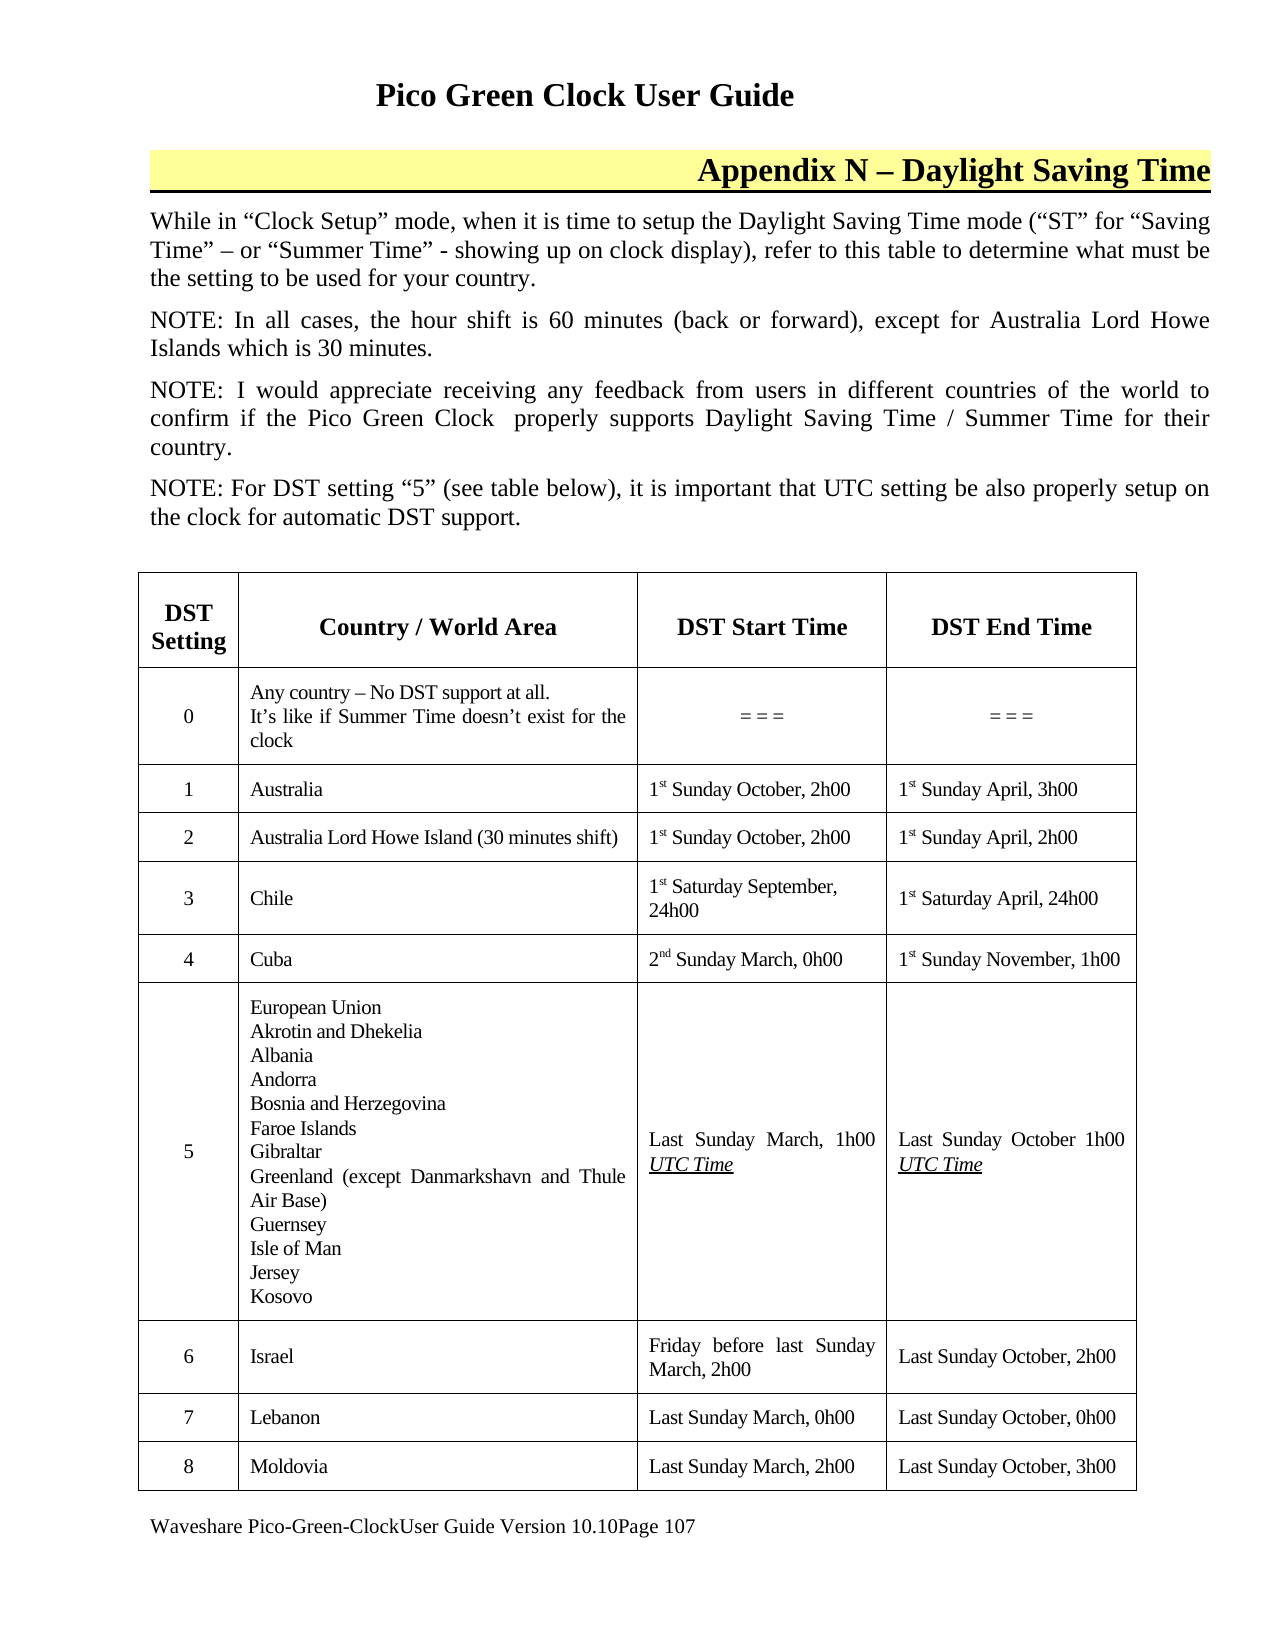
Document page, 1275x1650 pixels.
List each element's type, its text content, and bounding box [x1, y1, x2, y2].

subtitle Appendix N – Daylight Saving Time [150, 150, 1211, 190]
table_cell Cuba [239, 935, 637, 982]
table_header DST Start Time [638, 573, 886, 667]
table_cell Australia [239, 765, 637, 812]
table_cell 3 [139, 862, 238, 934]
table_cell 2nd Sunday March, 0h00 [638, 935, 886, 982]
table_cell 1st Sunday October, 2h00 [638, 813, 886, 861]
table_cell 5 [139, 983, 238, 1320]
table_cell Moldovia [239, 1442, 637, 1490]
table_header DST End Time [887, 573, 1136, 667]
table_cell Last Sunday March, 0h00 [638, 1394, 886, 1441]
table_cell 4 [139, 935, 238, 982]
table_header DST Setting [139, 573, 238, 667]
table_cell 1st Sunday April, 2h00 [887, 813, 1136, 861]
table_cell Israel [239, 1321, 637, 1392]
table_cell Chile [239, 862, 637, 934]
table_header Country / World Area [239, 573, 637, 667]
table_cell Last Sunday March, 1h00 UTC Time [638, 983, 886, 1320]
table_cell = = = [638, 668, 886, 764]
table_cell 1st Sunday April, 3h00 [887, 765, 1136, 812]
table_cell 7 [139, 1394, 238, 1441]
table_cell 1st Saturday April, 24h00 [887, 862, 1136, 934]
table_cell = = = [887, 668, 1136, 764]
table_cell Last Sunday October, 2h00 [887, 1321, 1136, 1392]
table_cell Australia Lord Howe Island (30 minutes shift) [239, 813, 637, 861]
table_cell Friday before last Sunday March, 2h00 [638, 1321, 886, 1392]
table_cell European Union Akrotin and Dhekelia Albania Andorra Bosnia and Herzegovina Faroe Islands Gibraltar Greenland (except Danmarkshavn and Thule Air Base) Guernsey Isle of Man Jersey Kosovo [239, 983, 637, 1320]
text While in “Clock Setup” mode, when it is time to setup the Daylight Saving Time mode (“ST” for “Saving Time” – or “Summer Time” - showing up on clock display), refer to this table to determine what must be the setting to be used for your country. [150, 206, 1211, 292]
table_cell Last Sunday October 1h00 UTC Time [887, 983, 1136, 1320]
text NOTE: I would appreciate receiving any feedback from users in different countries of the world to confirm if the Pico Green Clock properly supports Daylight Saving Time / Summer Time for their country. [150, 375, 1211, 461]
table_cell Last Sunday March, 2h00 [638, 1442, 886, 1490]
table_cell 2 [139, 813, 238, 861]
table_cell 1st Sunday November, 1h00 [887, 935, 1136, 982]
table_cell Lebanon [239, 1394, 637, 1441]
table_cell 8 [139, 1442, 238, 1490]
table_cell 1st Sunday October, 2h00 [638, 765, 886, 812]
table_cell 0 [139, 668, 238, 764]
table_cell 1st Saturday September, 24h00 [638, 862, 886, 934]
table_cell 6 [139, 1321, 238, 1392]
table_cell Last Sunday October, 3h00 [887, 1442, 1136, 1490]
text NOTE: For DST setting “5” (see table below), it is important that UTC setting be also properly setup on the clock for automatic DST support. [150, 473, 1211, 531]
table_cell Last Sunday October, 0h00 [887, 1394, 1136, 1441]
text NOTE: In all cases, the hour shift is 60 minutes (back or forward), except for Australia Lord Howe Islands which is 30 minutes. [150, 305, 1211, 362]
table_cell Any country – No DST support at all. It’s like if Summer Time doesn’t exist for the clock [239, 668, 637, 764]
table_cell 1 [139, 765, 238, 812]
